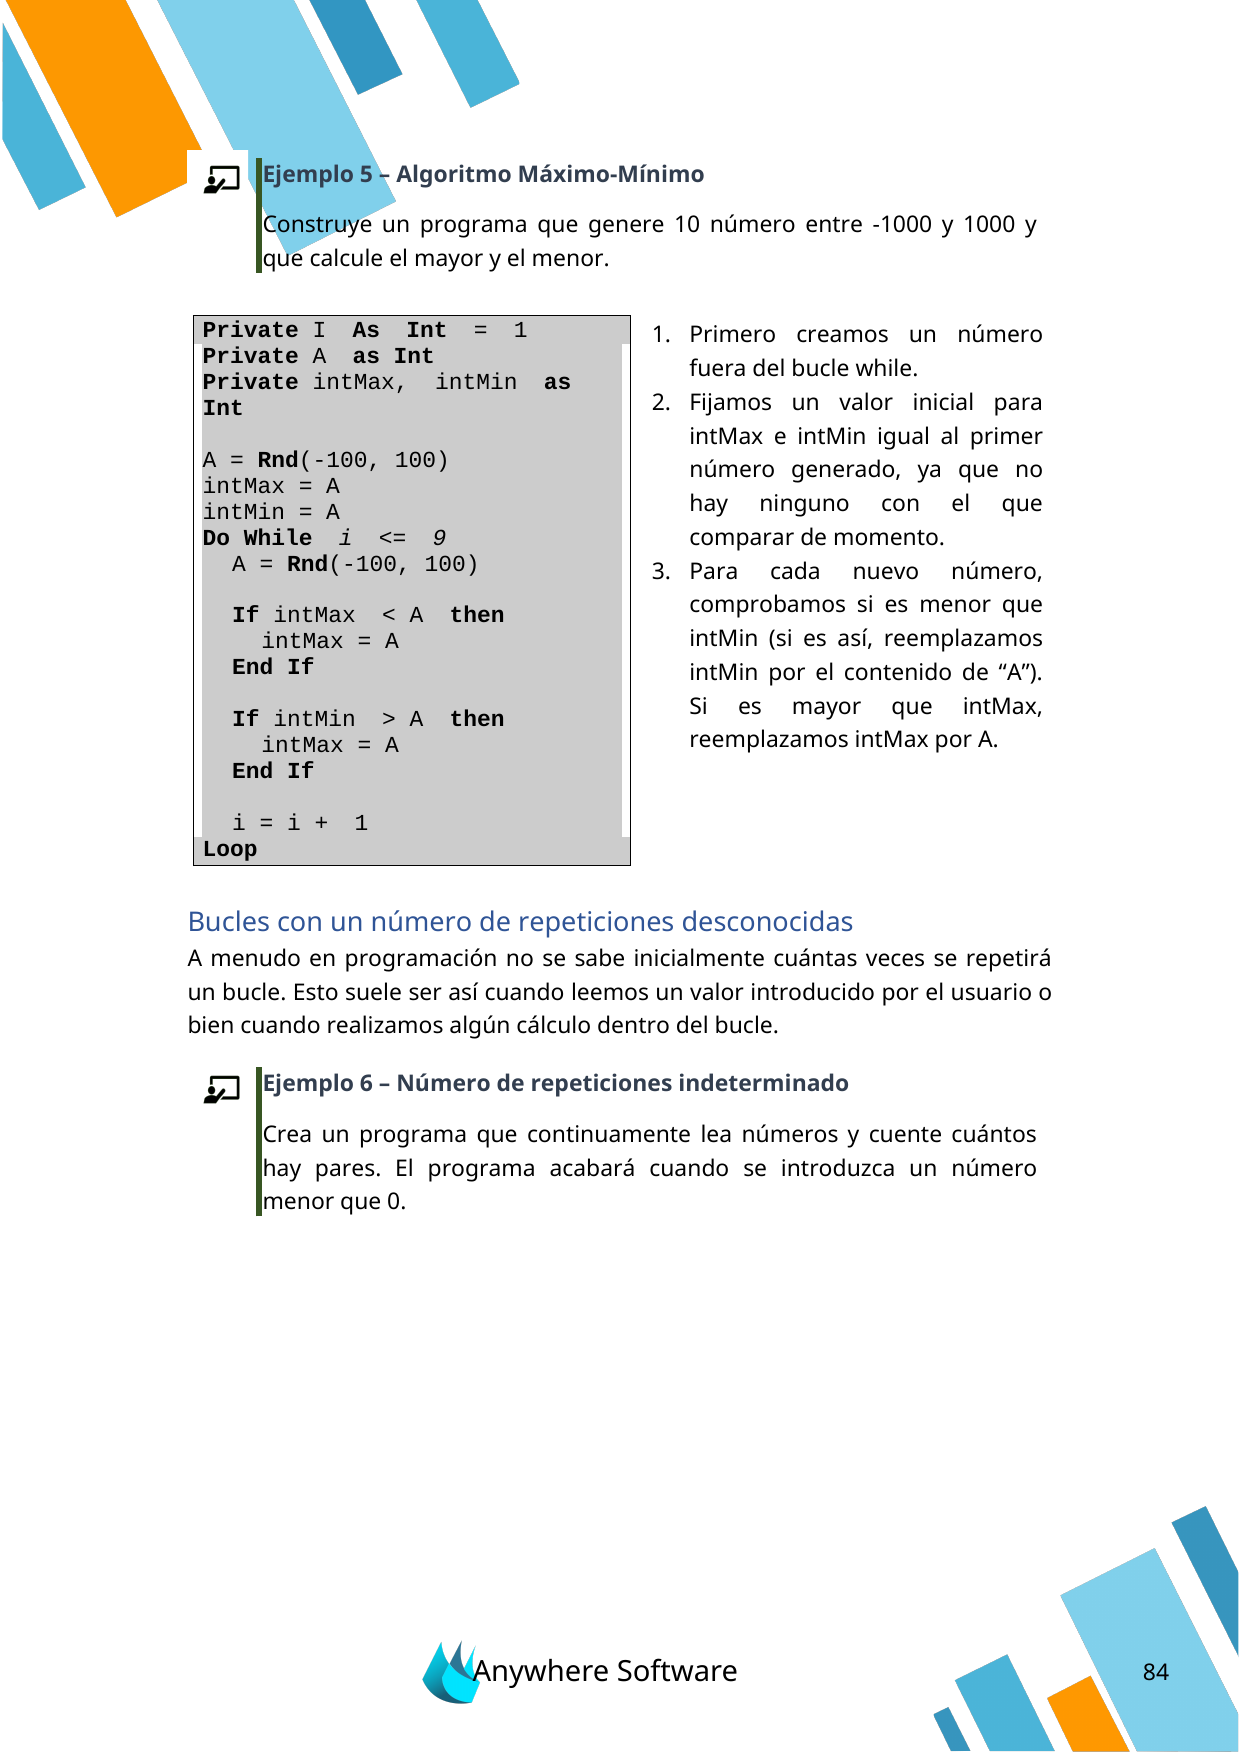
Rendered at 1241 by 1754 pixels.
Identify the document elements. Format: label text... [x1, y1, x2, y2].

picture [202, 157, 241, 202]
picture [2, 0, 520, 256]
text A menudo en programación no se sabe inicialmente cuántas veces se repetirá un bucle. Esto suele ser así cuando leemos un valor introducido por el usuario o bien cuando realizamos algún cálculo dentro del bucle. [187, 942, 1053, 1041]
picture [933, 1506, 1239, 1752]
picture [422, 1640, 481, 1704]
subtitle Bucles con un número de repeticiones desconocidas [187, 902, 1053, 939]
picture [202, 1067, 241, 1112]
